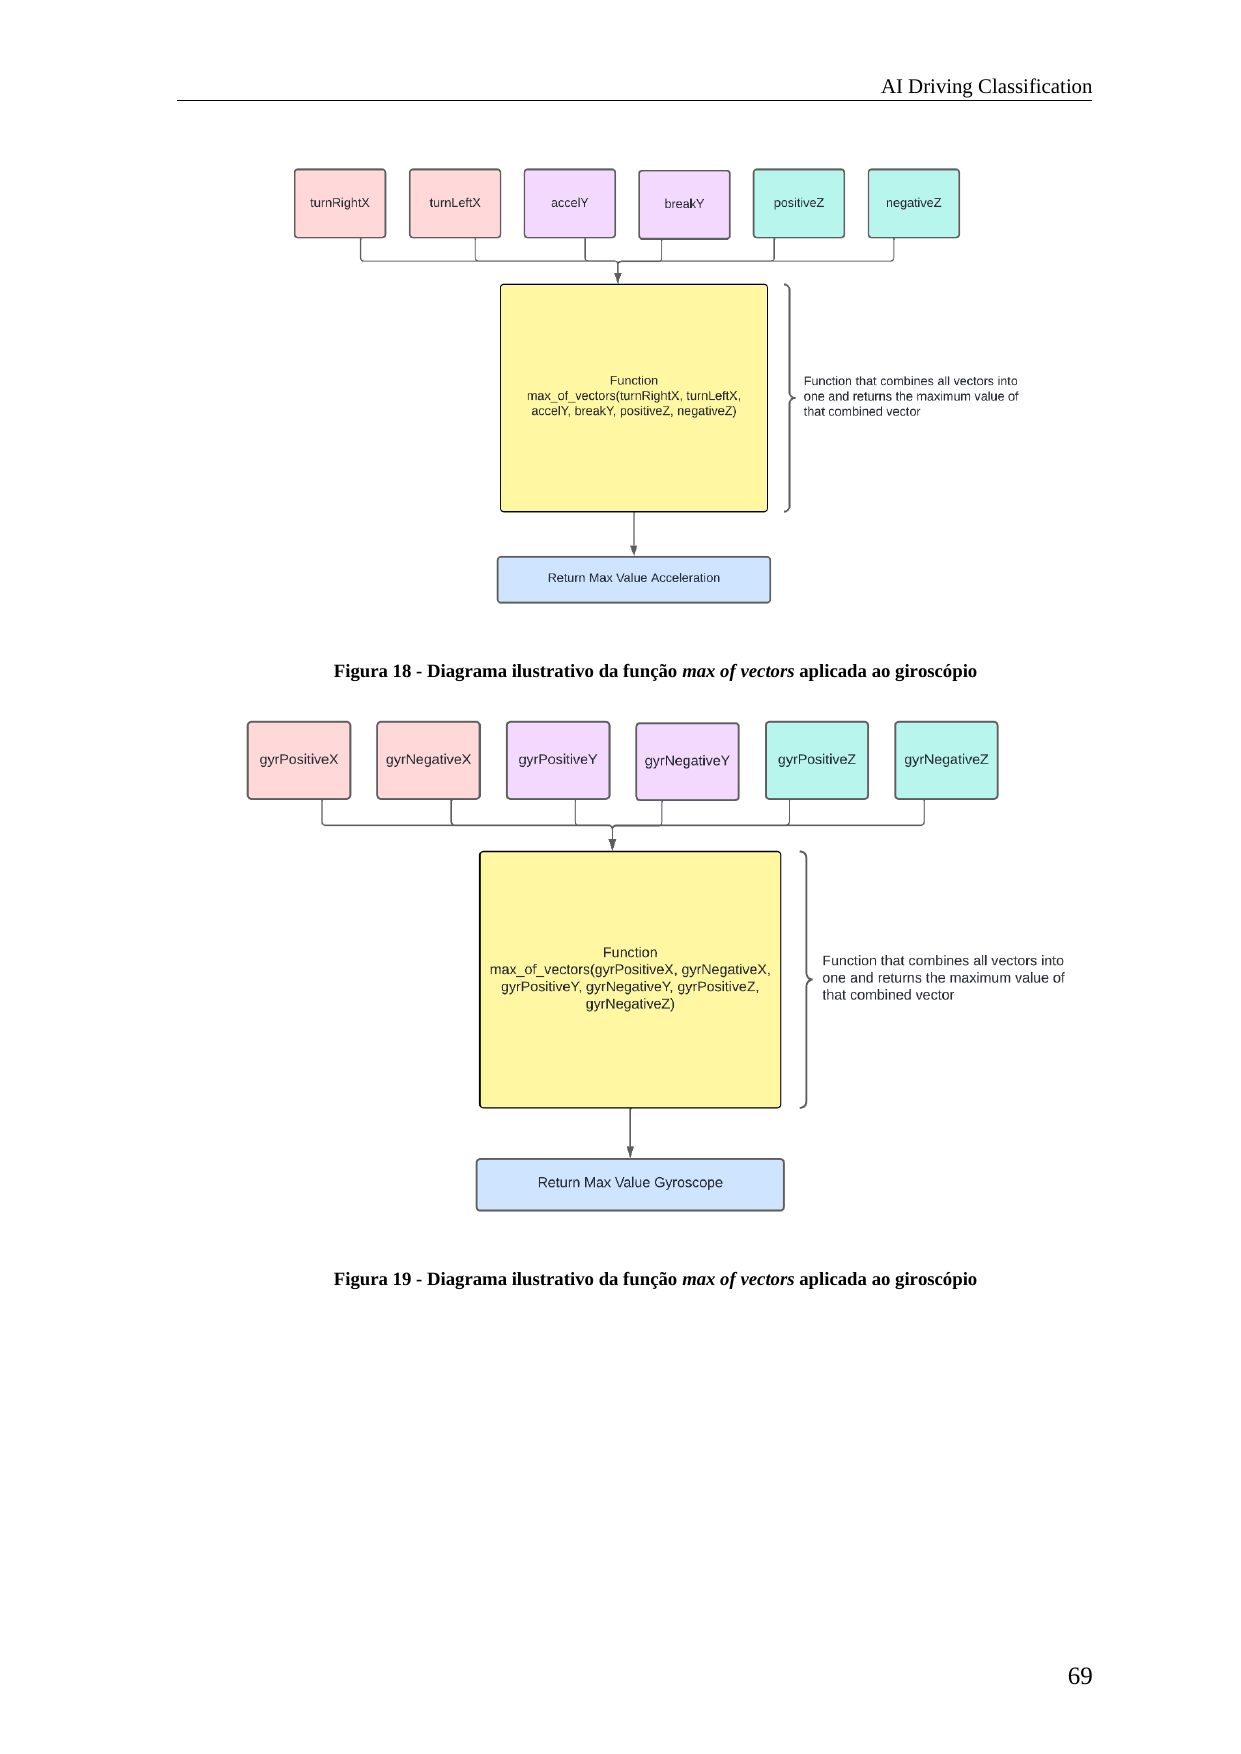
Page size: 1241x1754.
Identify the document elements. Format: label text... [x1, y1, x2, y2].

picture [227, 702, 1084, 1233]
picture [271, 147, 1040, 625]
